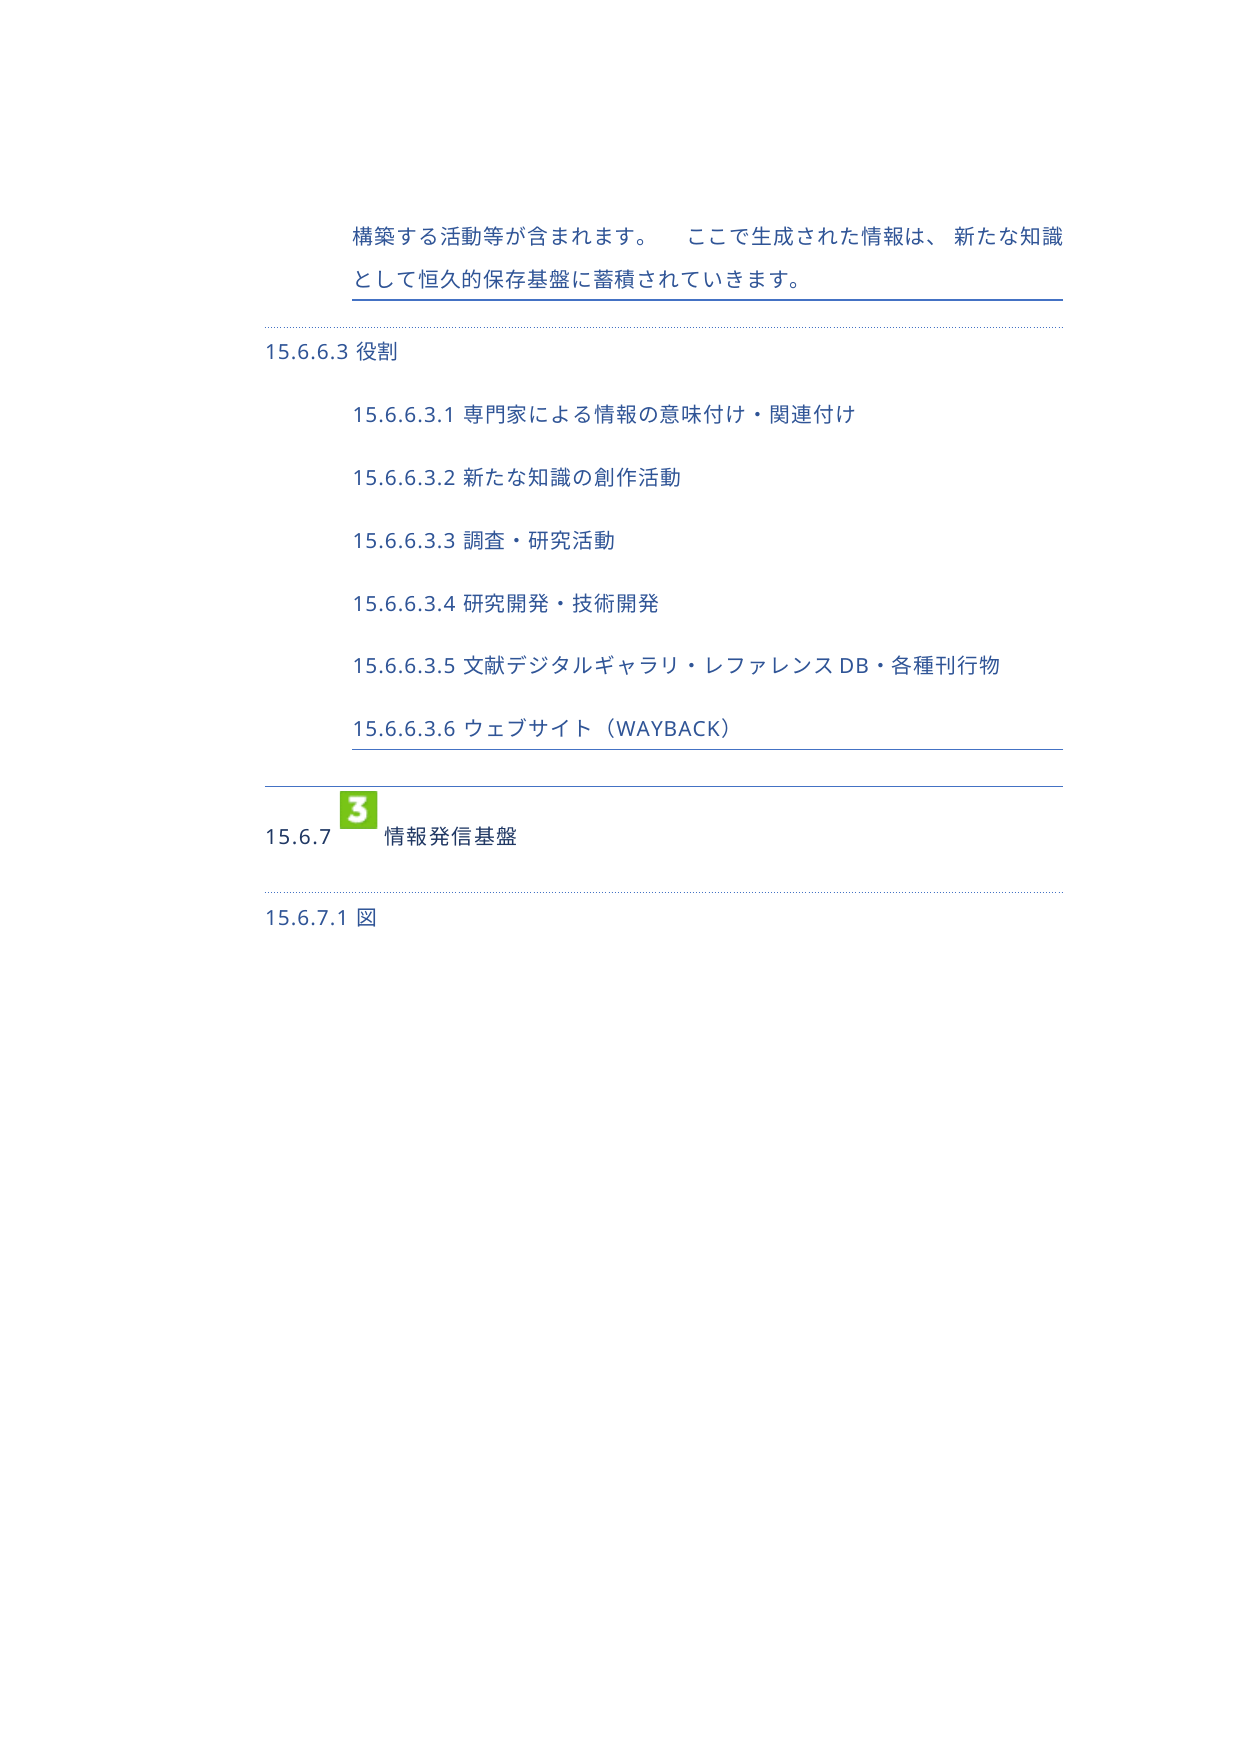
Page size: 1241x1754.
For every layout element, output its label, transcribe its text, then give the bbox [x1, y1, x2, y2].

text 新たな知識の創作活動 [352, 458, 1063, 495]
text 情報発信基盤 [265, 787, 1063, 867]
text 研究開発・技術開発 [352, 583, 1063, 621]
text 調査・研究活動 [352, 521, 1063, 558]
text ウェブサイト（WayBack） [352, 709, 1063, 749]
text 役割 [265, 326, 1063, 369]
text 文献デジタルギャラリ・レファレンスDB・各種刊行物 [352, 646, 1063, 684]
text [352, 217, 1063, 299]
text 専門家による情報の意味付け・関連付け [352, 395, 1063, 432]
text 図 [265, 892, 1063, 935]
picture [339, 791, 378, 829]
